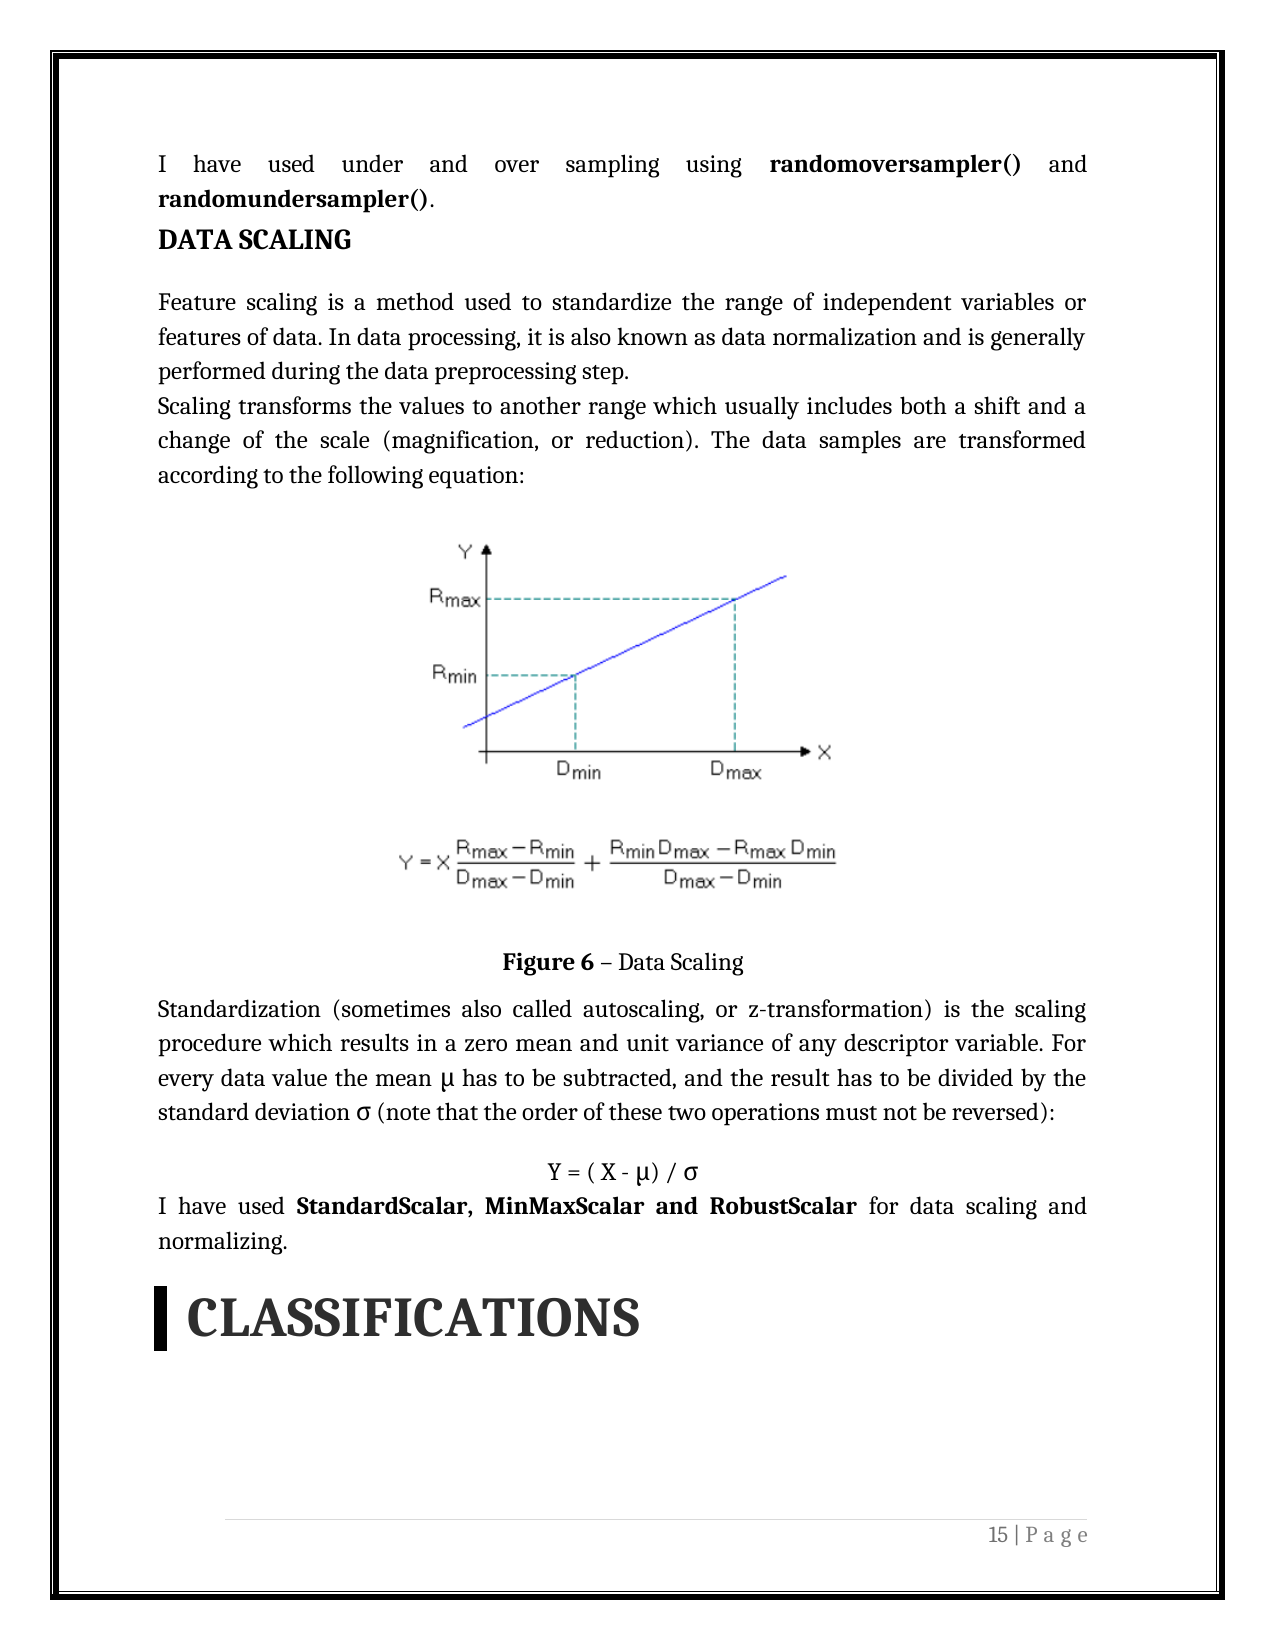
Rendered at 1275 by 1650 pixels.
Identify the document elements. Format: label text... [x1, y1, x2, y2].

list Y = ( X - μ) / σ [158, 1158, 1087, 1187]
list I have used StandardScalar, MinMaxScalar and RobustScalar for data scaling and normalizing. [158, 1192, 1087, 1256]
list Feature scaling is a method used to standardize the range of independent variables or features of data. In data processing, it is also known as data normalization and is generally performed during the data preprocessing step. [158, 288, 1087, 386]
text Figure 6 – Data Scaling [158, 948, 1087, 977]
title CLASSIFICATIONS [167, 1286, 1087, 1351]
subtitle DATA SCALING [158, 223, 1087, 257]
picture [344, 495, 902, 943]
text Standardization (sometimes also called autoscaling, or z-transformation) is the scaling procedure which results in a zero mean and unit variance of any descriptor variable. For every data value the mean μ has to be subtracted, and the result has to be divided by the standard deviation σ (note that the order of these two operations must not be reversed): [158, 995, 1087, 1127]
list I have used under and over sampling using randomoversampler() and randomundersampler(). [158, 150, 1087, 213]
list Scaling transforms the values to another range which usually includes both a shift and a change of the scale (magnification, or reduction). The data samples are transformed according to the following equation: [158, 392, 1087, 489]
